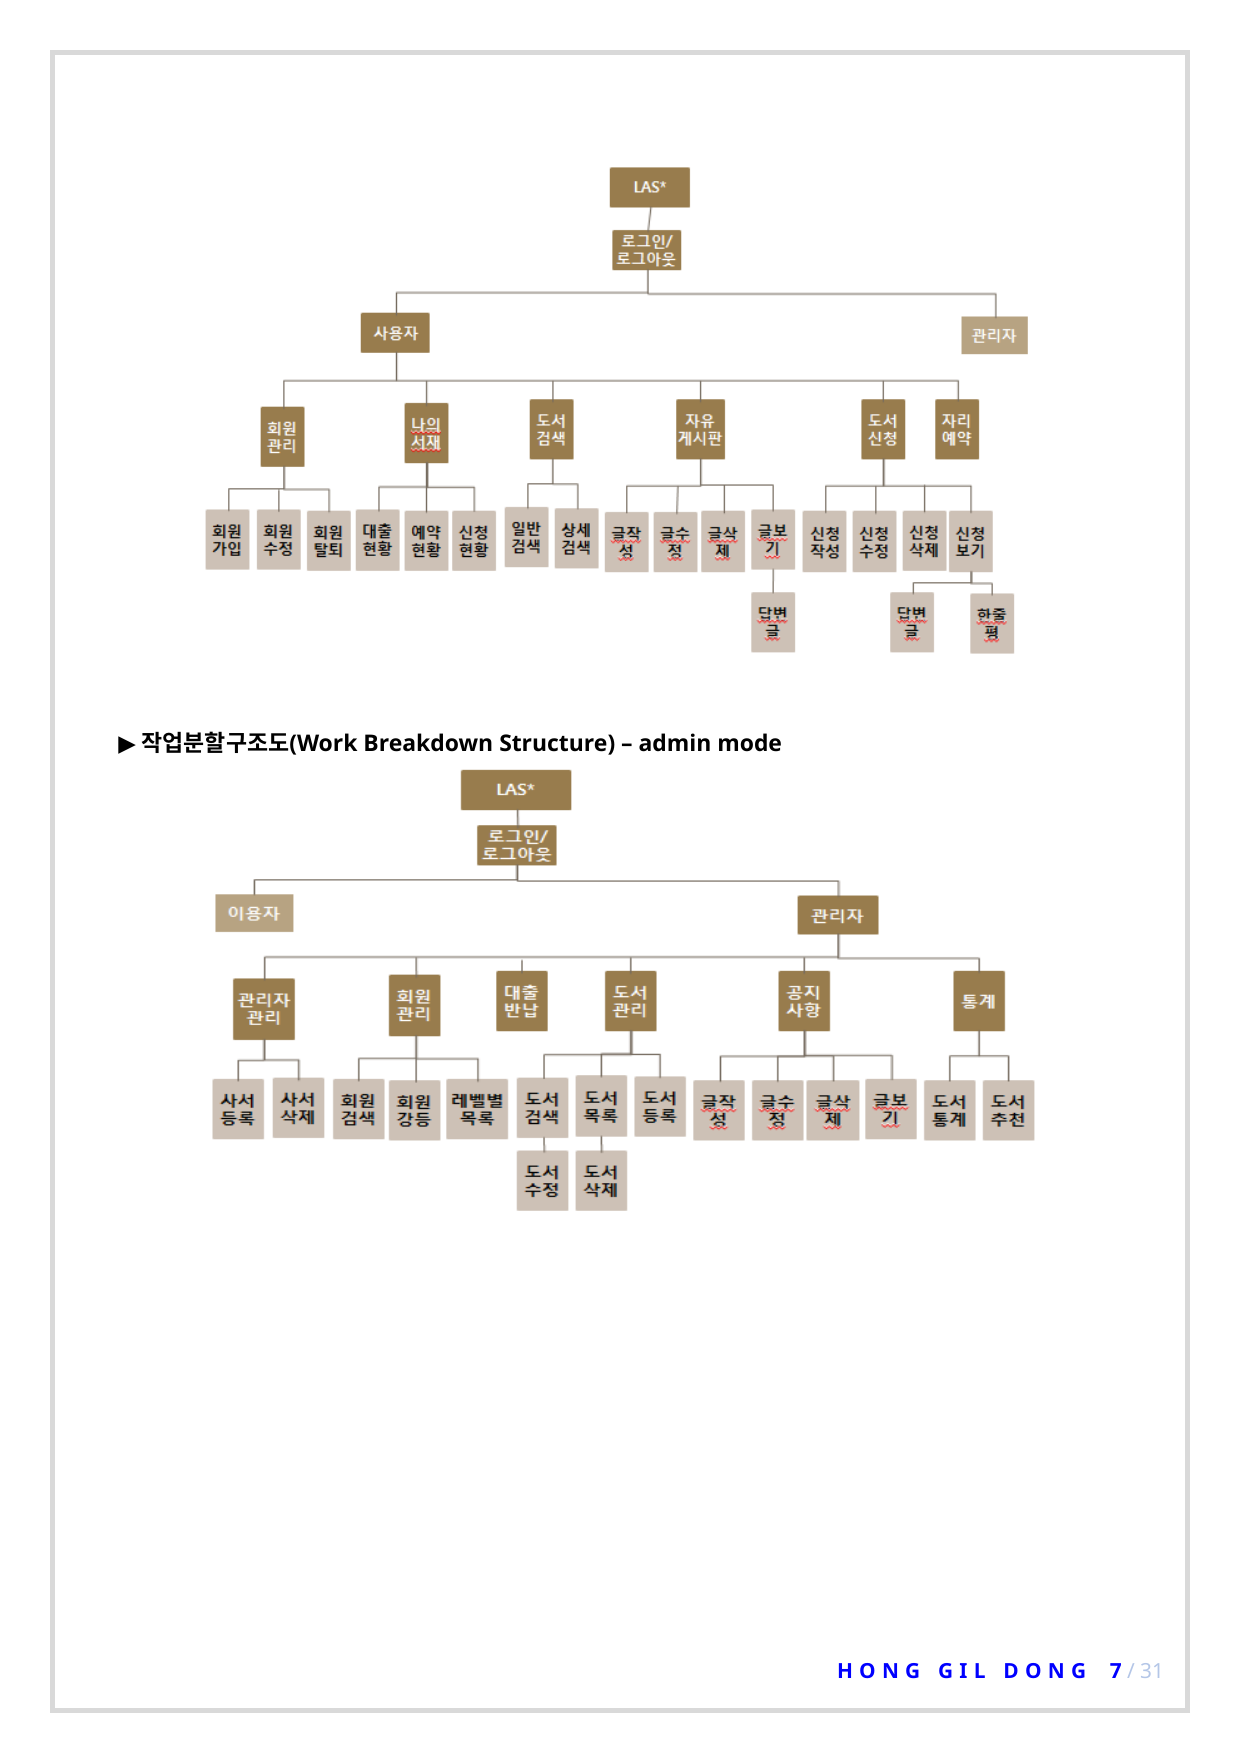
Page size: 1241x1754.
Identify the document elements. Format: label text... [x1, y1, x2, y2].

picture [201, 760, 1039, 1221]
text ▶ 작업분할구조도(Work Breakdown Structure) – admin mode [118, 723, 1122, 761]
picture [197, 160, 1043, 665]
